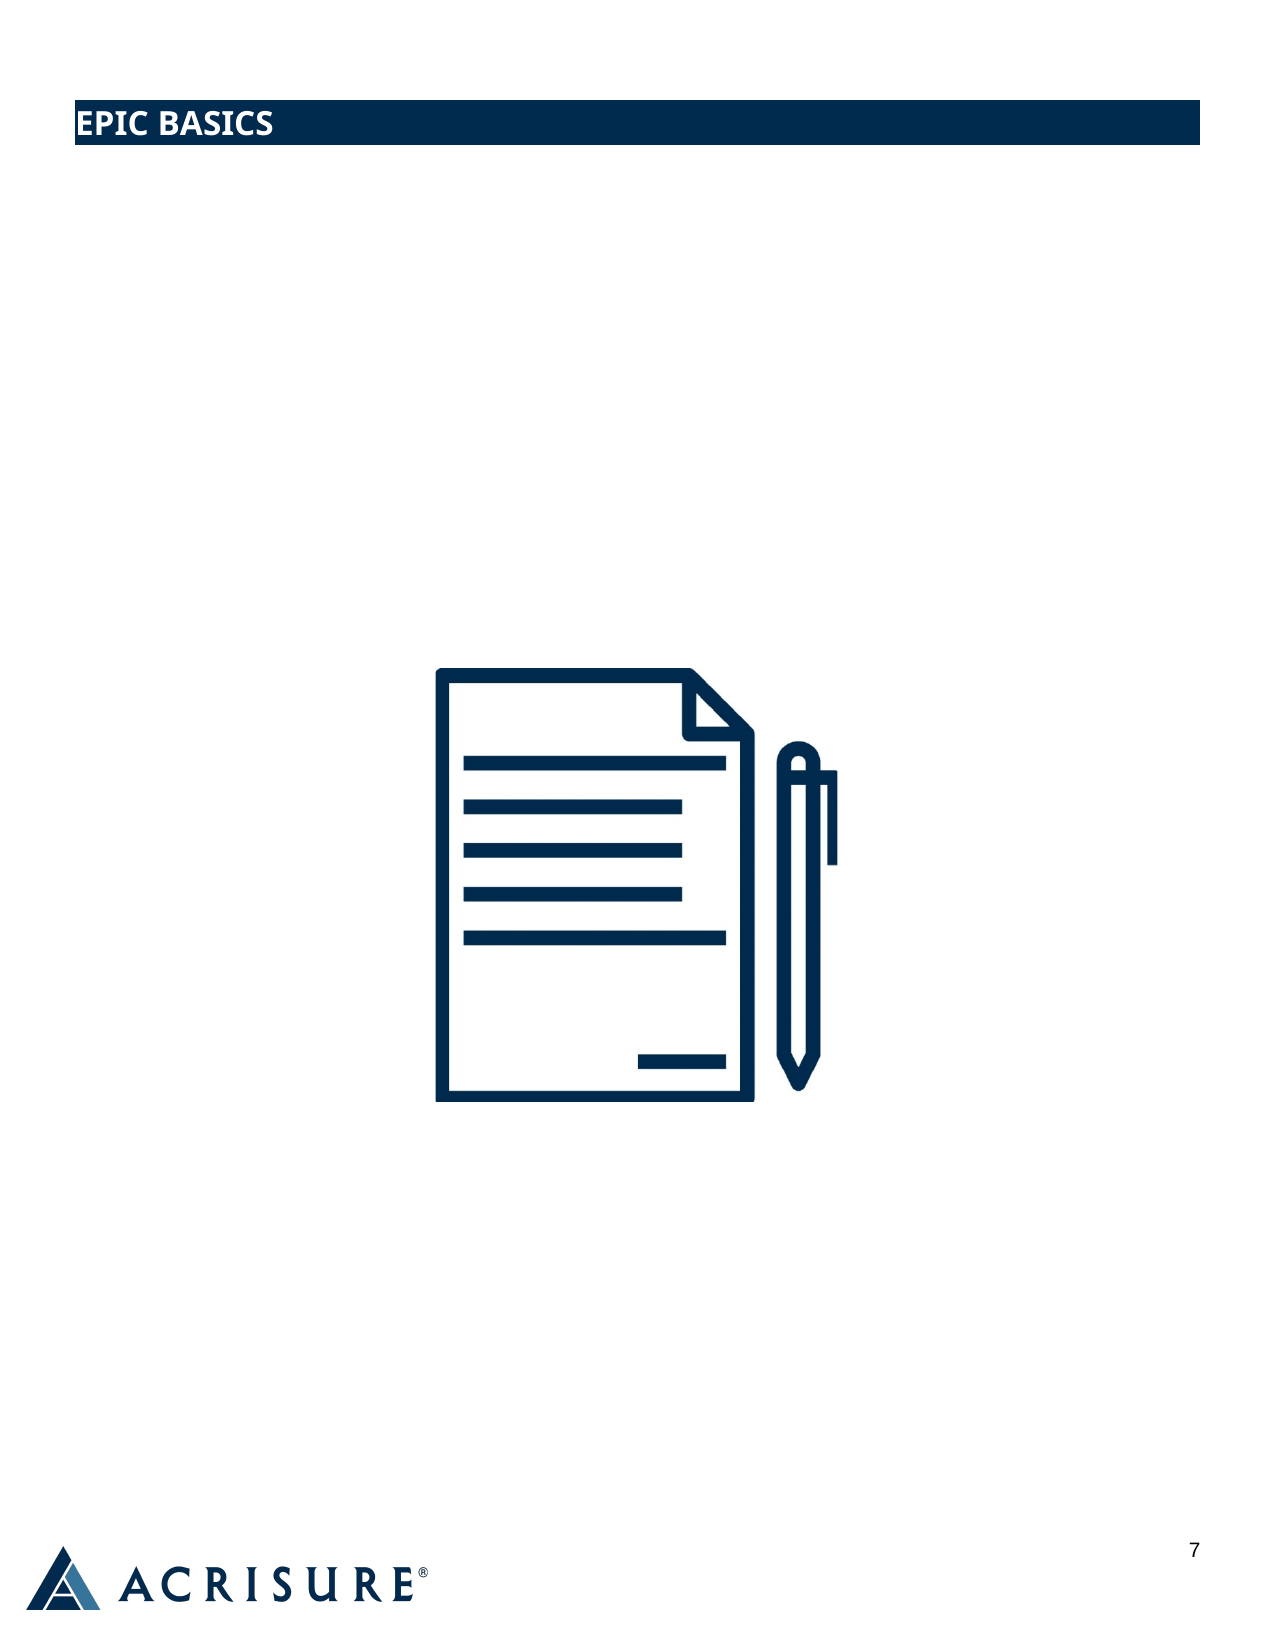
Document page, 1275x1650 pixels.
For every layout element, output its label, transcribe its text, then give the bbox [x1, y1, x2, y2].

picture [26, 1546, 428, 1610]
picture [434, 668, 838, 1100]
subtitle EPIC BASICS [75, 100, 1200, 145]
